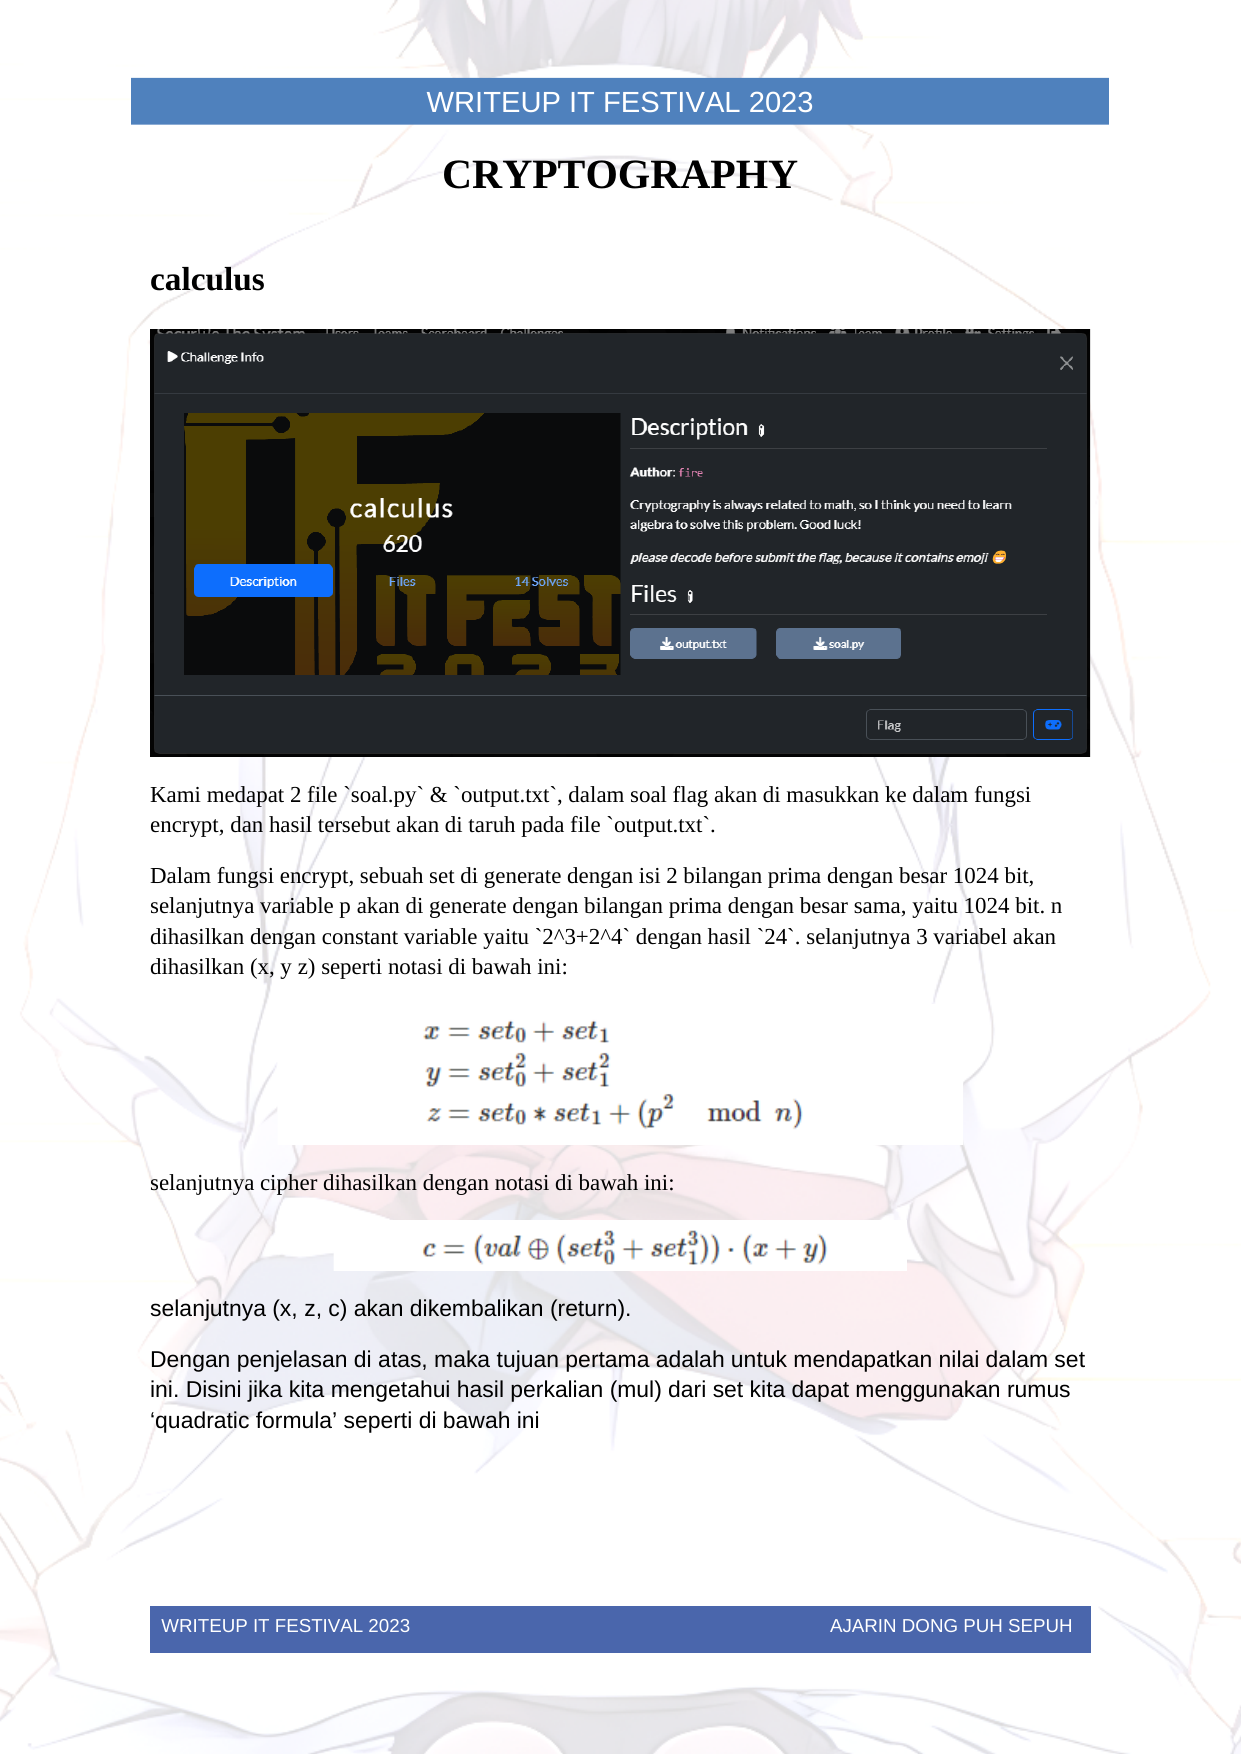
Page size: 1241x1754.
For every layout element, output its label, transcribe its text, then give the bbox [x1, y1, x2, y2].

text Kami medapat 2 file `soal.py` & `output.txt`, dalam soal flag akan di masukkan ke dalam fungsi encrypt, dan hasil tersebut akan di taruh pada file `output.txt`. [150, 781, 1090, 838]
subtitle calculus [150, 259, 1090, 298]
picture [333, 1220, 907, 1271]
text Dengan penjelasan di atas, maka tujuan pertama adalah untuk mendapatkan nilai dalam set ini. Disini jika kita mengetahui hasil perkalian (mul) dari set kita dapat menggunakan rumus ‘quadratic formula’ seperti di bawah ini [150, 1346, 1090, 1433]
text selanjutnya (x, z, c) akan dikembalikan (return). [150, 1295, 1090, 1321]
text selanjutnya cipher dihasilkan dengan notasi di bawah ini: [150, 1169, 1090, 1196]
text Dalam fungsi encrypt, sebuah set di generate dengan isi 2 bilangan prima dengan besar 1024 bit, selanjutnya variable p akan di generate dengan bilangan prima dengan besar sama, yaitu 1024 bit. n dihasilkan dengan constant variable yaitu `2^3+2^4` dengan hasil `24`. selanjutnya 3 variabel akan dihasilkan (x, y z) seperti notasi di bawah ini: [150, 862, 1090, 979]
picture [150, 329, 1091, 757]
picture [277, 1004, 964, 1145]
subtitle CRYPTOGRAPHY [150, 150, 1090, 198]
